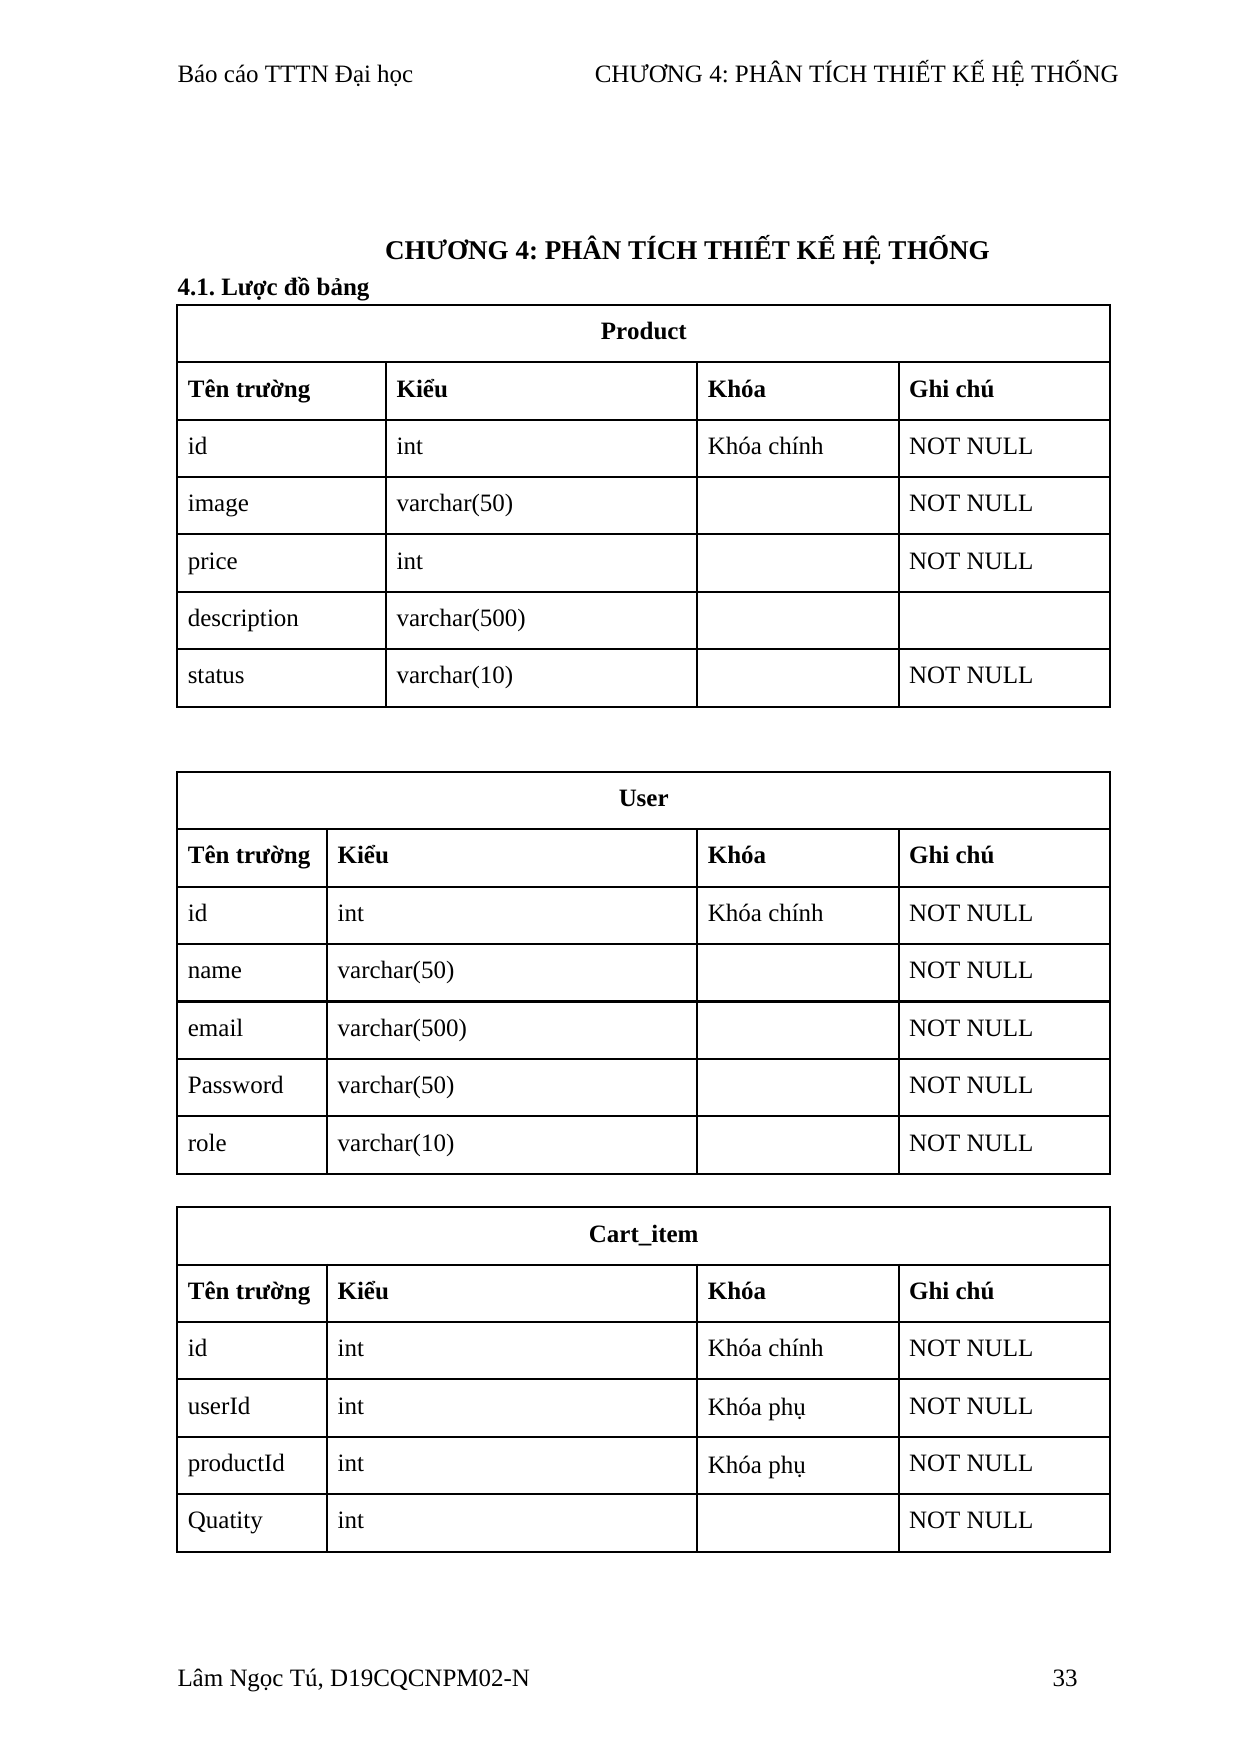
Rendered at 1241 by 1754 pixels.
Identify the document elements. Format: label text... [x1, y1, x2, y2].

table_cell varchar(500) [328, 1003, 696, 1058]
table_cell Tên trường [178, 363, 385, 418]
table_cell Khóa [698, 363, 898, 418]
table_cell int [328, 1323, 696, 1378]
table_cell Ghi chú [900, 363, 1109, 418]
table_cell Khóa [698, 1266, 898, 1321]
subtitle CHƯƠNG 4: PHÂN TÍCH THIẾT KẾ HỆ THỐNG [177, 234, 1122, 265]
table_cell NOT NULL [900, 888, 1109, 943]
table_cell name [178, 945, 326, 1000]
table_cell varchar(500) [387, 593, 696, 648]
table_header User [178, 773, 1109, 828]
table_cell [698, 478, 898, 533]
table_cell Khóa chính [698, 421, 898, 476]
table_cell Khóa phụ [698, 1438, 898, 1493]
table_cell NOT NULL [900, 1495, 1109, 1551]
table_cell Kiểu [328, 1266, 696, 1321]
table_cell varchar(50) [387, 478, 696, 533]
table_cell Khóa chính [698, 1323, 898, 1378]
table_cell role [178, 1117, 326, 1172]
table_cell id [178, 1323, 326, 1378]
table_cell Quatity [178, 1495, 326, 1551]
table_cell userId [178, 1380, 326, 1436]
table_cell Kiểu [328, 830, 696, 886]
table_cell [698, 945, 898, 1000]
table_cell Kiểu [387, 363, 696, 418]
table_cell [698, 593, 898, 648]
table_cell id [178, 888, 326, 943]
table_cell NOT NULL [900, 1380, 1109, 1436]
table_cell Tên trường [178, 1266, 326, 1321]
table_cell varchar(10) [387, 650, 696, 706]
table_cell NOT NULL [900, 478, 1109, 533]
table_cell [698, 1003, 898, 1058]
table_cell NOT NULL [900, 945, 1109, 1000]
table_cell int [328, 1495, 696, 1551]
table_header Product [178, 306, 1109, 361]
table_cell int [328, 888, 696, 943]
table_cell status [178, 650, 385, 706]
subtitle 4.1. Lược đồ bảng [177, 272, 1122, 301]
table_cell Tên trường [178, 830, 326, 886]
table_cell int [387, 535, 696, 591]
table_header Cart_item [178, 1208, 1109, 1263]
table_cell [698, 1117, 898, 1172]
table_cell image [178, 478, 385, 533]
table_cell Khóa chính [698, 888, 898, 943]
table_cell NOT NULL [900, 535, 1109, 591]
table_cell NOT NULL [900, 1060, 1109, 1115]
table_cell [900, 593, 1109, 648]
table_cell NOT NULL [900, 1323, 1109, 1378]
table_cell [698, 1060, 898, 1115]
table_cell [698, 650, 898, 706]
table_cell NOT NULL [900, 1438, 1109, 1493]
table_cell varchar(10) [328, 1117, 696, 1172]
table_cell productId [178, 1438, 326, 1493]
table_cell NOT NULL [900, 1117, 1109, 1172]
table_cell email [178, 1003, 326, 1058]
table_cell [698, 535, 898, 591]
table_cell varchar(50) [328, 1060, 696, 1115]
table_cell [698, 1495, 898, 1551]
table_cell int [328, 1438, 696, 1493]
table_cell Khóa [698, 830, 898, 886]
table_cell NOT NULL [900, 1003, 1109, 1058]
table_cell int [328, 1380, 696, 1436]
table_cell NOT NULL [900, 650, 1109, 706]
table_cell varchar(50) [328, 945, 696, 1000]
table_cell NOT NULL [900, 421, 1109, 476]
table_cell id [178, 421, 385, 476]
table_cell Khóa phụ [698, 1380, 898, 1436]
table_cell Password [178, 1060, 326, 1115]
table_cell int [387, 421, 696, 476]
table_cell Ghi chú [900, 830, 1109, 886]
table_cell description [178, 593, 385, 648]
table_cell Ghi chú [900, 1266, 1109, 1321]
table_cell price [178, 535, 385, 591]
